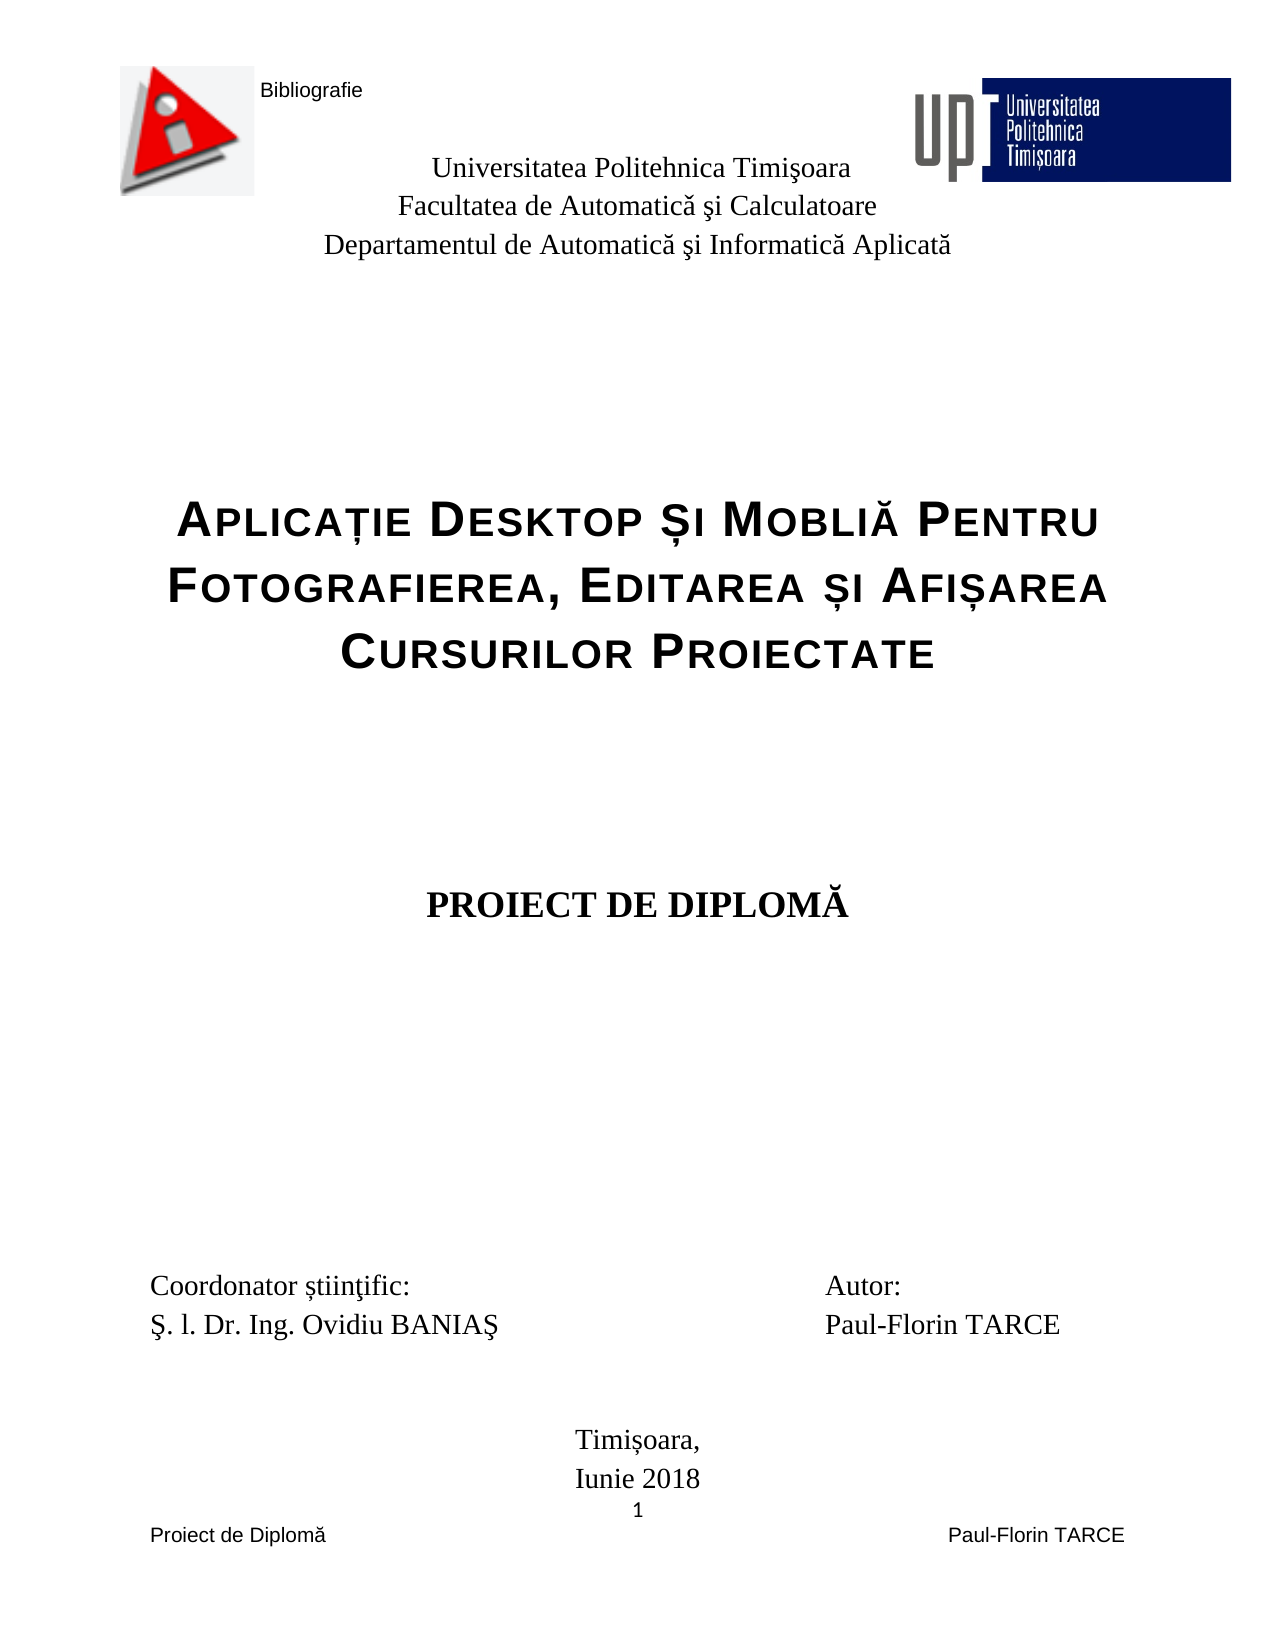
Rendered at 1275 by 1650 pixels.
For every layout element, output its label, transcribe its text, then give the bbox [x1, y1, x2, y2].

text Aplicație Desktop Și Mobliă Pentru Fotografierea, Editarea și Afișarea Cursurilor Proiectate [150, 489, 1125, 679]
text Ş. l. Dr. Ing. Ovidiu BANIAŞ Paul-Florin TARCE [150, 1307, 1125, 1340]
text Coordonator știinţific: Autor: [150, 1268, 1125, 1302]
text Iunie 2018 [150, 1461, 1125, 1494]
picture [915, 78, 1232, 182]
text PROIECT DE DIPLOMĂ [150, 882, 1125, 925]
text Facultatea de Automaticǎ şi Calculatoare [150, 188, 1125, 222]
picture [120, 66, 255, 196]
text Timișoara, [150, 1422, 1125, 1456]
text Universitatea Politehnica Timişoara [255, 150, 1125, 183]
text Departamentul de Automatică şi Informatică Aplicată [150, 227, 1125, 261]
